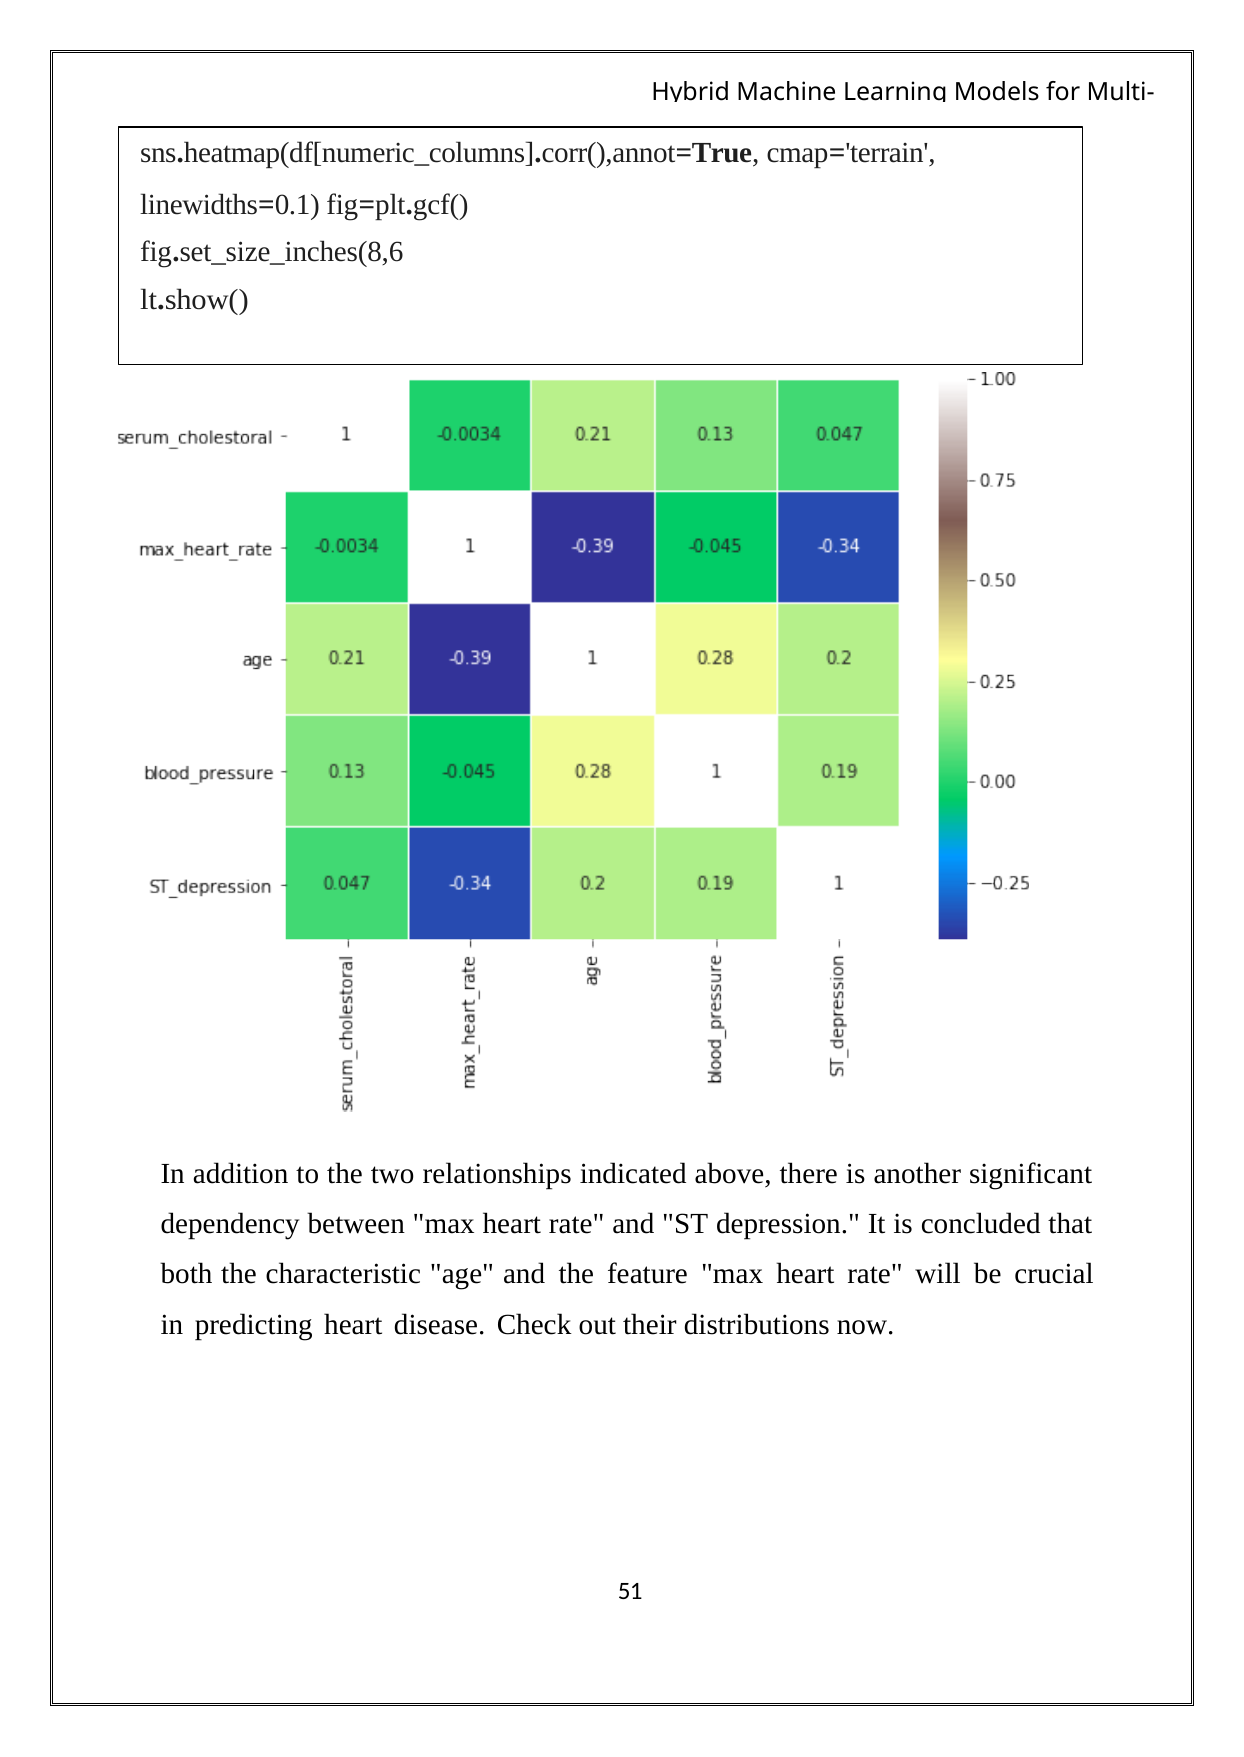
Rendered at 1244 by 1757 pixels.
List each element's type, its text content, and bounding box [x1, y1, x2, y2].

text In addition to the two relationships indicated above, there is another significant dependency between "max heart rate" and "ST depression." It is concluded that both the characteristic "age" and the feature "max heart rate" will be crucial in predicting heart disease. Check out their distributions now. [160, 1156, 1094, 1340]
picture [117, 372, 1029, 1112]
